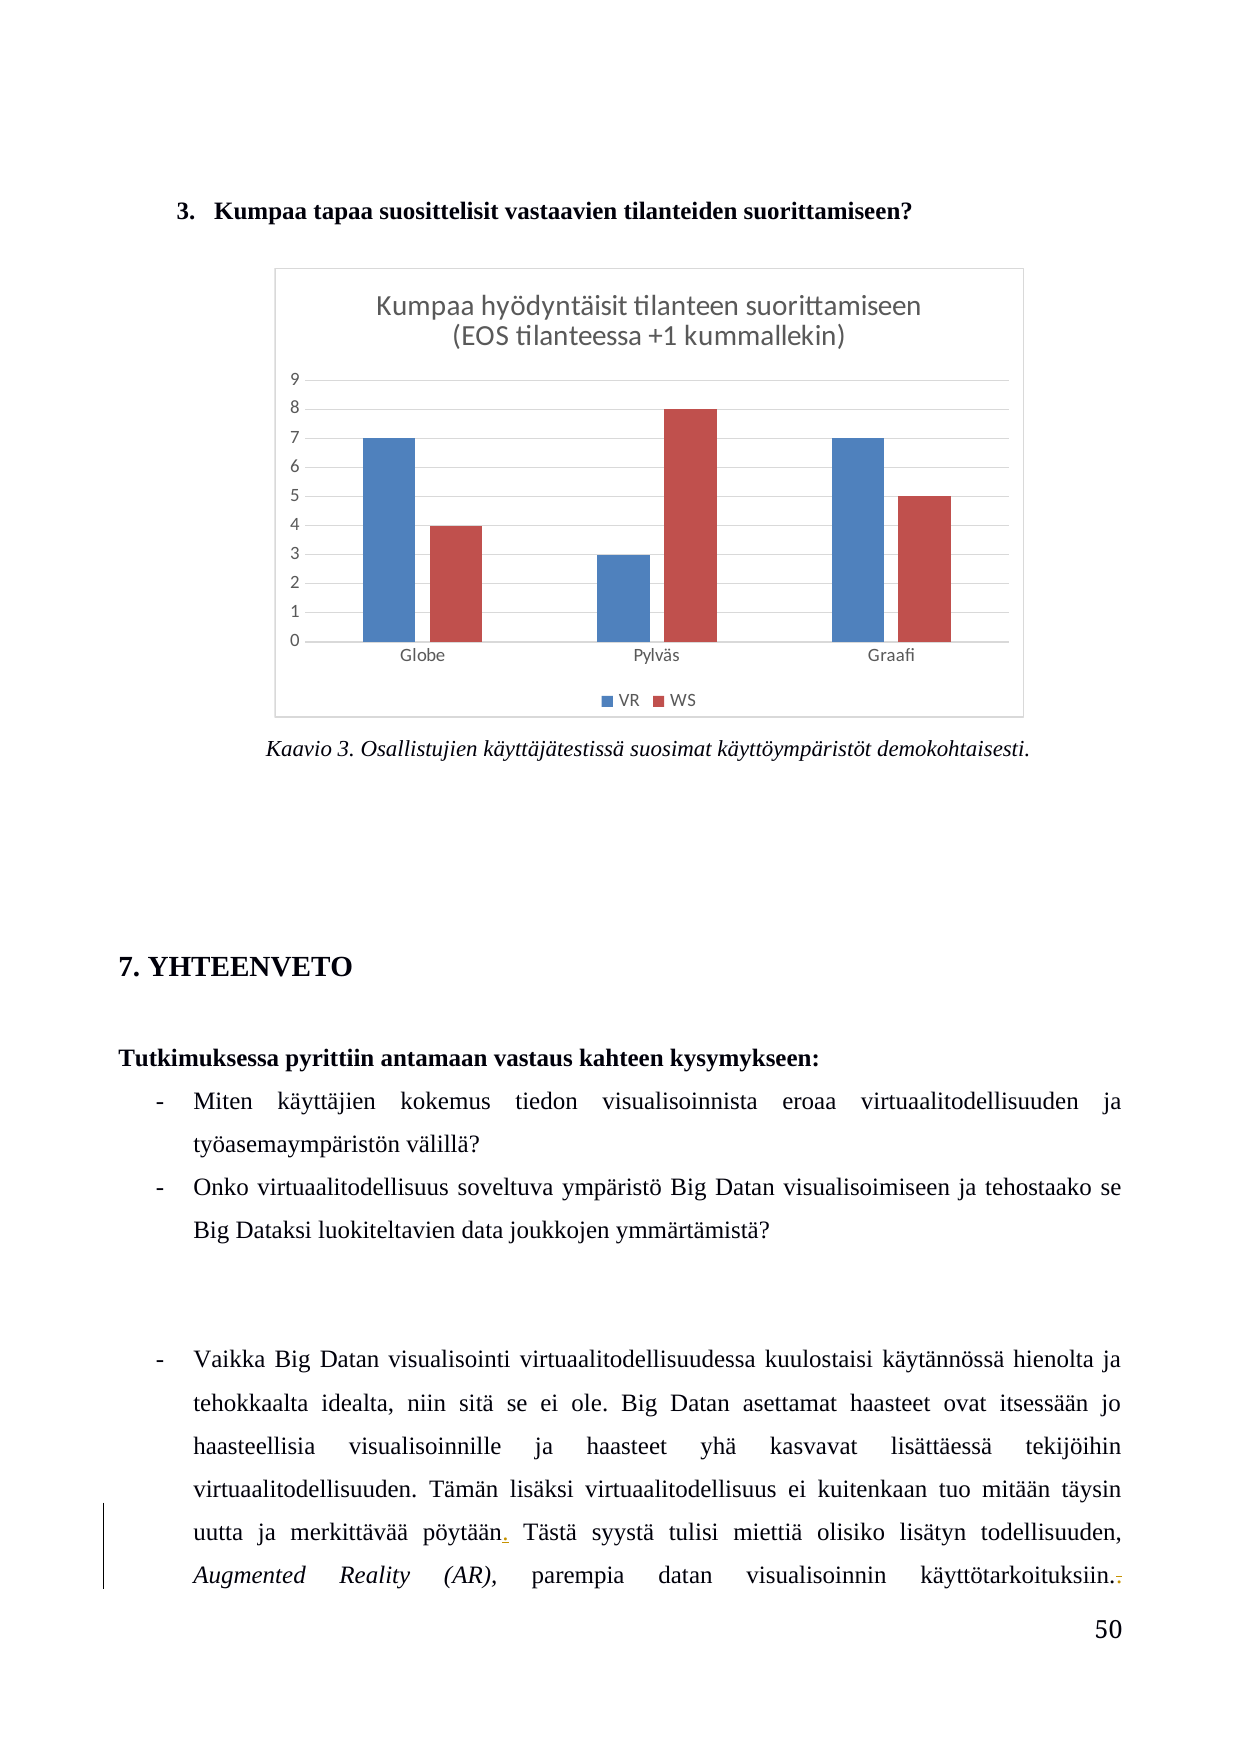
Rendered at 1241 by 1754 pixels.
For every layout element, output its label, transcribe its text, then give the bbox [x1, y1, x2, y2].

text 7. YHTEENVETO [118, 949, 1122, 983]
list Onko virtuaalitodellisuus soveltuva ympäristö Big Datan visualisoimiseen ja tehostaako se Big Dataksi luokiteltavien data joukkojen ymmärtämistä? [156, 1172, 1122, 1244]
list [156, 1344, 1122, 1589]
text Kaavio 3. Osallistujien käyttäjätestissä suosimat käyttöympäristöt demokohtaisesti. [118, 735, 1122, 761]
text Tutkimuksessa pyrittiin antamaan vastaus kahteen kysymykseen: [118, 1043, 1122, 1071]
list Kumpaa tapaa suosittelisit vastaavien tilanteiden suorittamiseen? [176, 187, 1122, 224]
list Miten käyttäjien kokemus tiedon visualisoinnista eroaa virtuaalitodellisuuden ja työasemaympäristön välillä? [156, 1086, 1122, 1158]
